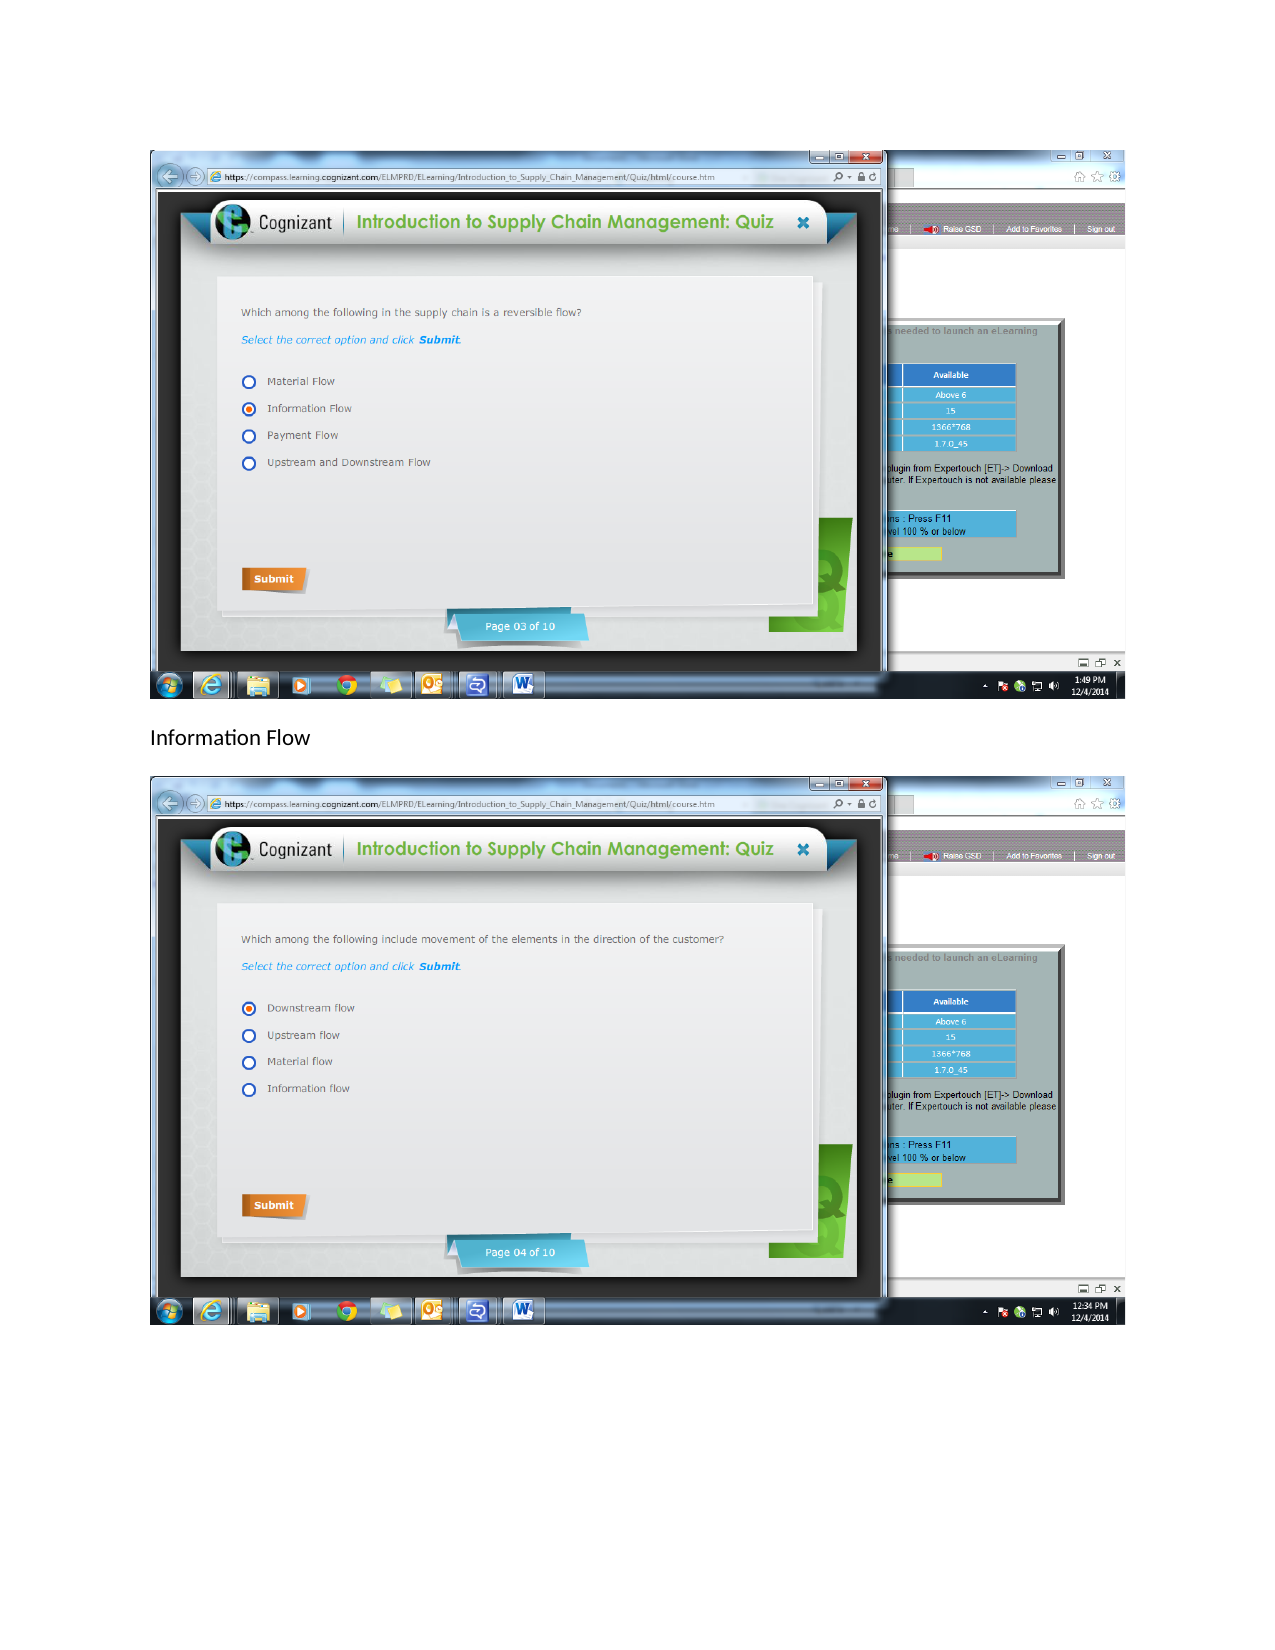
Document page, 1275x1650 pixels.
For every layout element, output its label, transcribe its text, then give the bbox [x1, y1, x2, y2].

picture [150, 150, 1125, 699]
picture [150, 776, 1125, 1325]
text Information Flow [150, 723, 1125, 751]
